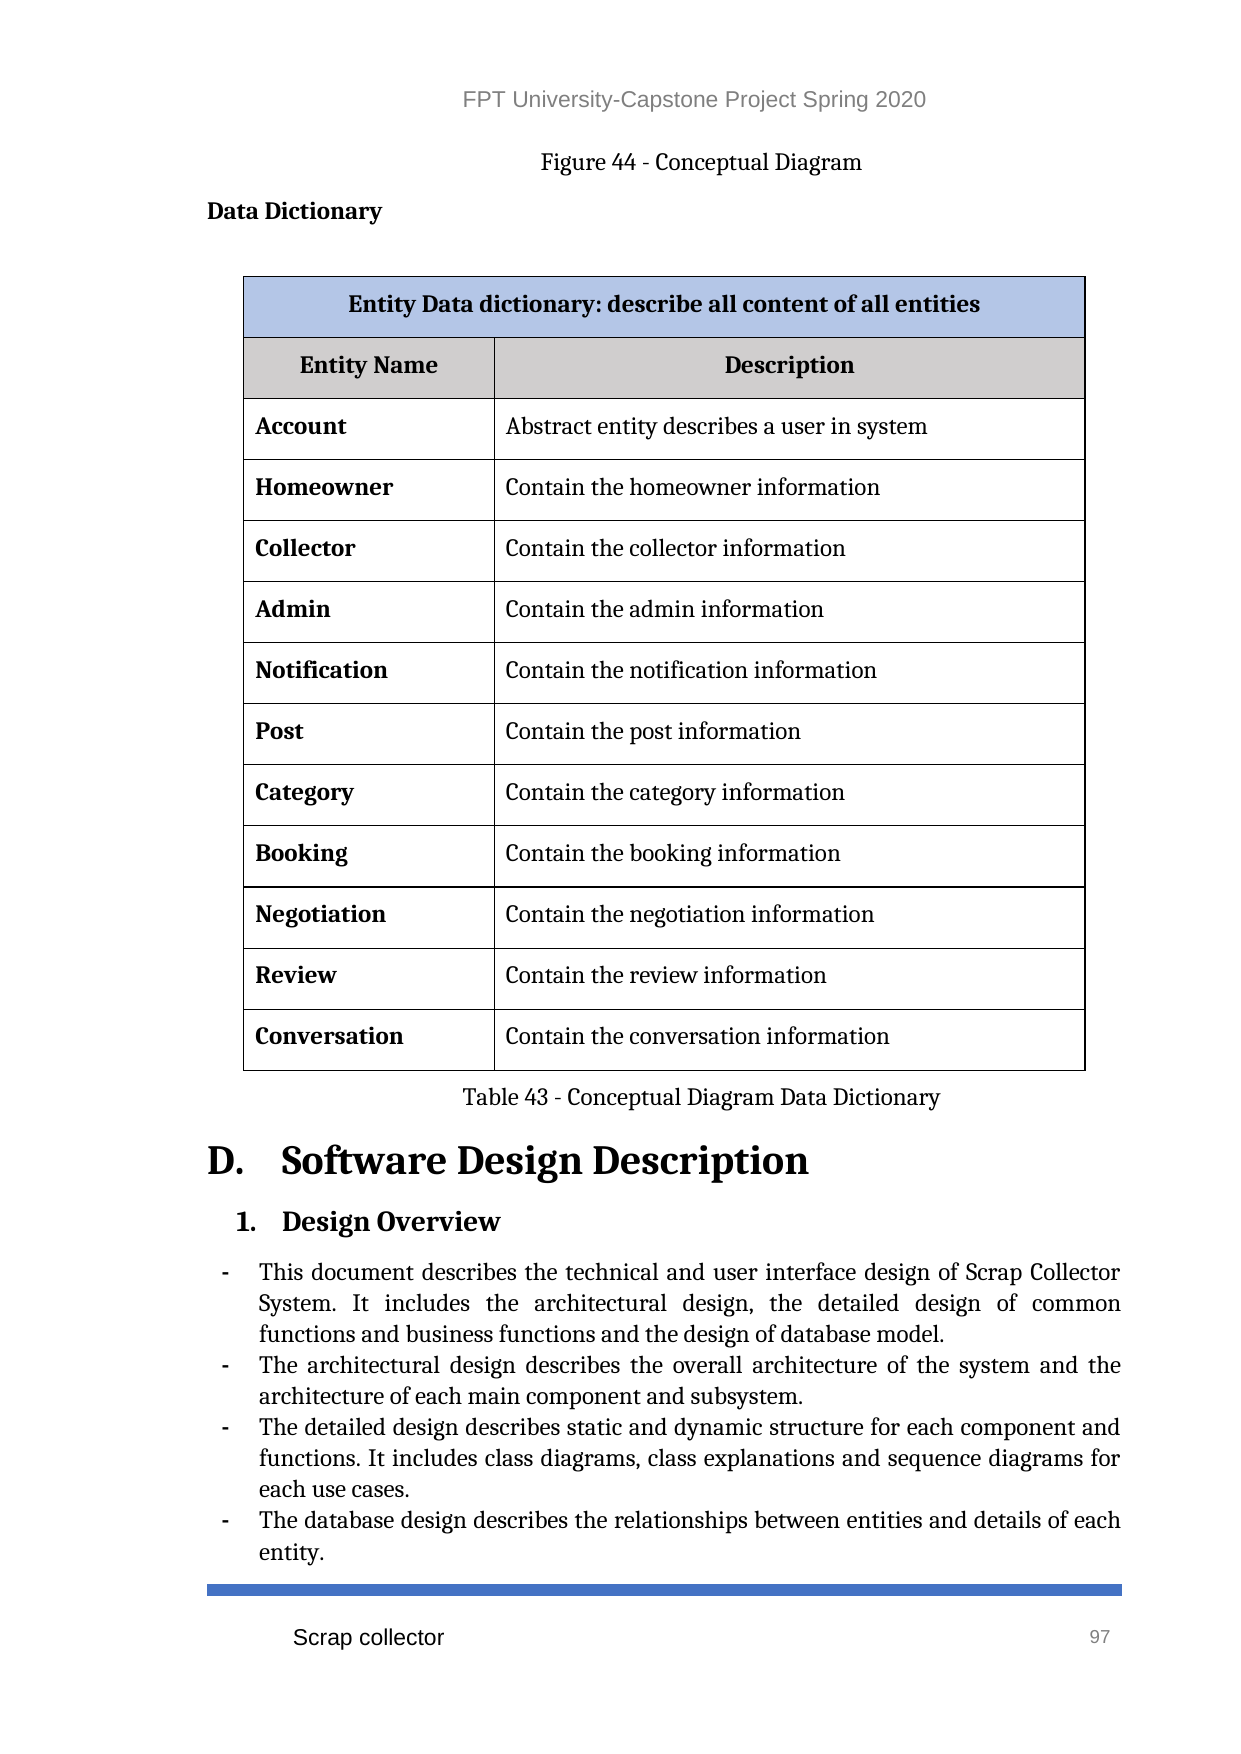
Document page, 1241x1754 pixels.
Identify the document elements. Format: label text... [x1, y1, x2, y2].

table_cell Admin [244, 582, 494, 642]
list The database design describes the relationships between entities and details of each entity. [221, 1506, 1122, 1566]
table_cell Notification [244, 643, 494, 703]
table_cell Contain the review information [495, 949, 1084, 1008]
table_cell Category [244, 765, 494, 825]
text Data Dictionary [207, 197, 1122, 226]
table_cell Post [244, 704, 494, 764]
subtitle Software Design Description [207, 1137, 1122, 1185]
table_cell Review [244, 949, 494, 1008]
table_cell Entity Name [244, 338, 494, 398]
list The architectural design describes the overall architecture of the system and the architecture of each main component and subsystem. [221, 1351, 1122, 1411]
table_cell Account [244, 399, 494, 459]
list This document describes the technical and user interface design of Scrap Collector System. It includes the architectural design, the detailed design of common functions and business functions and the design of database model. [221, 1258, 1122, 1349]
table_cell Conversation [244, 1010, 494, 1069]
text Figure - Conceptual Diagram [207, 148, 1122, 176]
table_cell Contain the notification information [495, 643, 1084, 703]
table_cell Contain the collector information [495, 521, 1084, 581]
table_cell Contain the homeowner information [495, 460, 1084, 520]
table_cell Contain the admin information [495, 582, 1084, 642]
table_cell Contain the post information [495, 704, 1084, 764]
table_cell Contain the category information [495, 765, 1084, 825]
table_cell Contain the negotiation information [495, 888, 1084, 947]
table_cell Contain the booking information [495, 826, 1084, 886]
table_cell Description [495, 338, 1084, 398]
table_header Entity Data dictionary: describe all content of all entities [244, 277, 1084, 337]
table_cell Contain the conversation information [495, 1010, 1084, 1069]
table_cell Negotiation [244, 888, 494, 947]
table_cell Homeowner [244, 460, 494, 520]
subtitle Design Overview [236, 1205, 1122, 1239]
table_cell Booking [244, 826, 494, 886]
list The detailed design describes static and dynamic structure for each component and functions. It includes class diagrams, class explanations and sequence diagrams for each use cases. [221, 1413, 1122, 1504]
table_cell Abstract entity describes a user in system [495, 399, 1084, 459]
table_cell Collector [244, 521, 494, 581]
text Table - Conceptual Diagram Data Dictionary [207, 1083, 1122, 1112]
